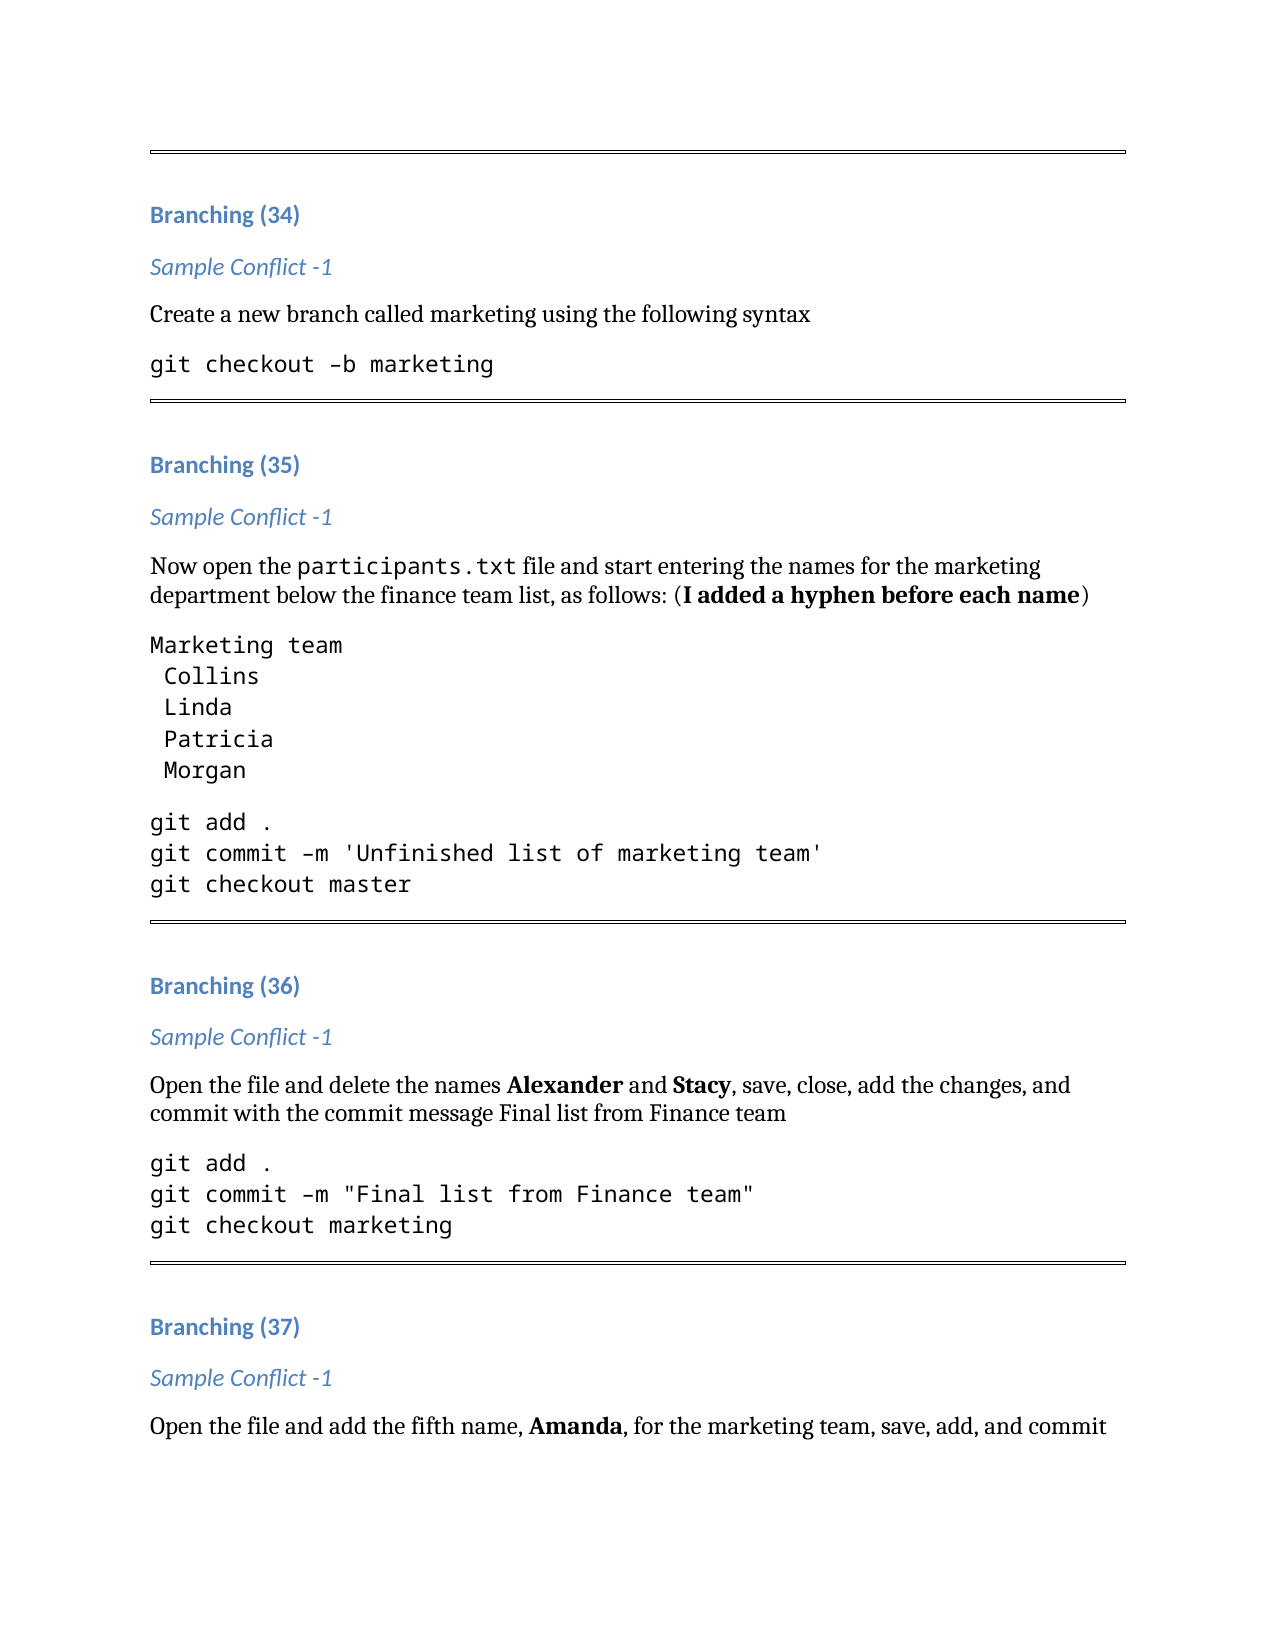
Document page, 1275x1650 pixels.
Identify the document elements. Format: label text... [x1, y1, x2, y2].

subtitle Branching (34) [150, 199, 1125, 230]
text git add . git commit –m 'Unfinished list of marketing team' git checkout master [150, 806, 1125, 899]
text Create a new branch called marketing using the following syntax [150, 300, 1125, 329]
subtitle Sample Conflict -1 [150, 1362, 1125, 1393]
text git checkout –b marketing [150, 348, 1125, 379]
text git add . git commit –m "Final list from Finance team" git checkout marketing [150, 1147, 1125, 1241]
subtitle Sample Conflict -1 [150, 1021, 1125, 1052]
subtitle Sample Conflict -1 [150, 251, 1125, 281]
text Now open the participants.txt file and start entering the names for the marketing department below the finance team list, as follows: (I added a hyphen before each name) [150, 550, 1125, 610]
subtitle Branching (36) [150, 970, 1125, 1001]
subtitle Sample Conflict -1 [150, 501, 1125, 531]
text Open the file and delete the names Alexander and Stacy, save, close, add the changes, and commit with the commit message Final list from Finance team [150, 1071, 1125, 1128]
text Marketing team Collins Linda Patricia Morgan [150, 629, 1125, 785]
subtitle Branching (37) [150, 1311, 1125, 1342]
text Open the file and add the fifth name, Amanda, for the marketing team, save, add, and commit [150, 1412, 1125, 1440]
subtitle Branching (35) [150, 449, 1125, 480]
